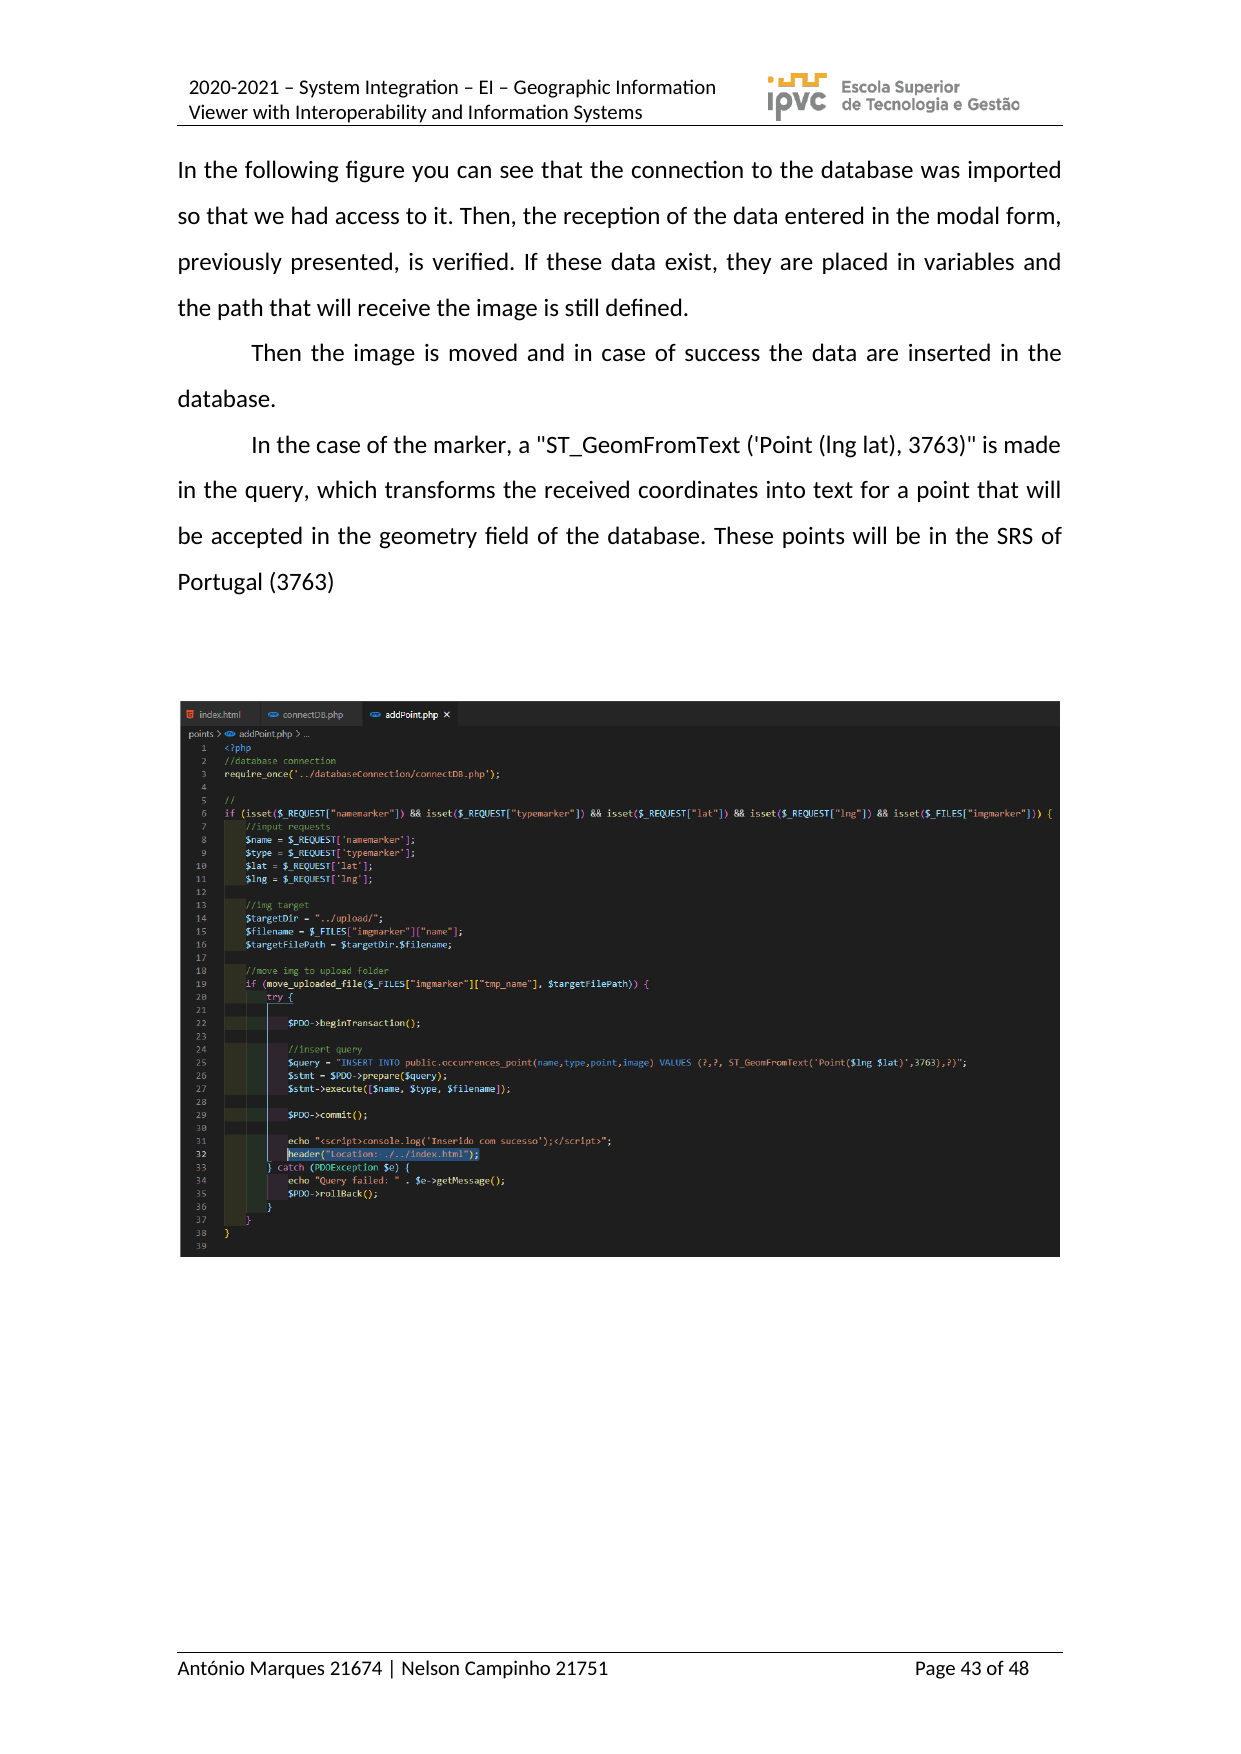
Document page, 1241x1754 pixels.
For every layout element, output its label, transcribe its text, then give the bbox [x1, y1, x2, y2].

picture [767, 73, 1020, 121]
text In the case of the marker, a "ST_GeomFromText ('Point (lng lat), 3763)" is made in the query, which transforms the received coordinates into text for a point that will be accepted in the geometry field of the database. These points will be in the SRS of Portugal (3763) [177, 429, 1063, 597]
picture [180, 701, 1060, 1257]
text Then the image is moved and in case of success the data are inserted in the database. [177, 337, 1063, 414]
text In the following figure you can see that the connection to the database was imported so that we had access to it. Then, the reception of the data entered in the modal form, previously presented, is verified. If these data exist, they are placed in variables and the path that will receive the image is still defined. [177, 154, 1063, 322]
